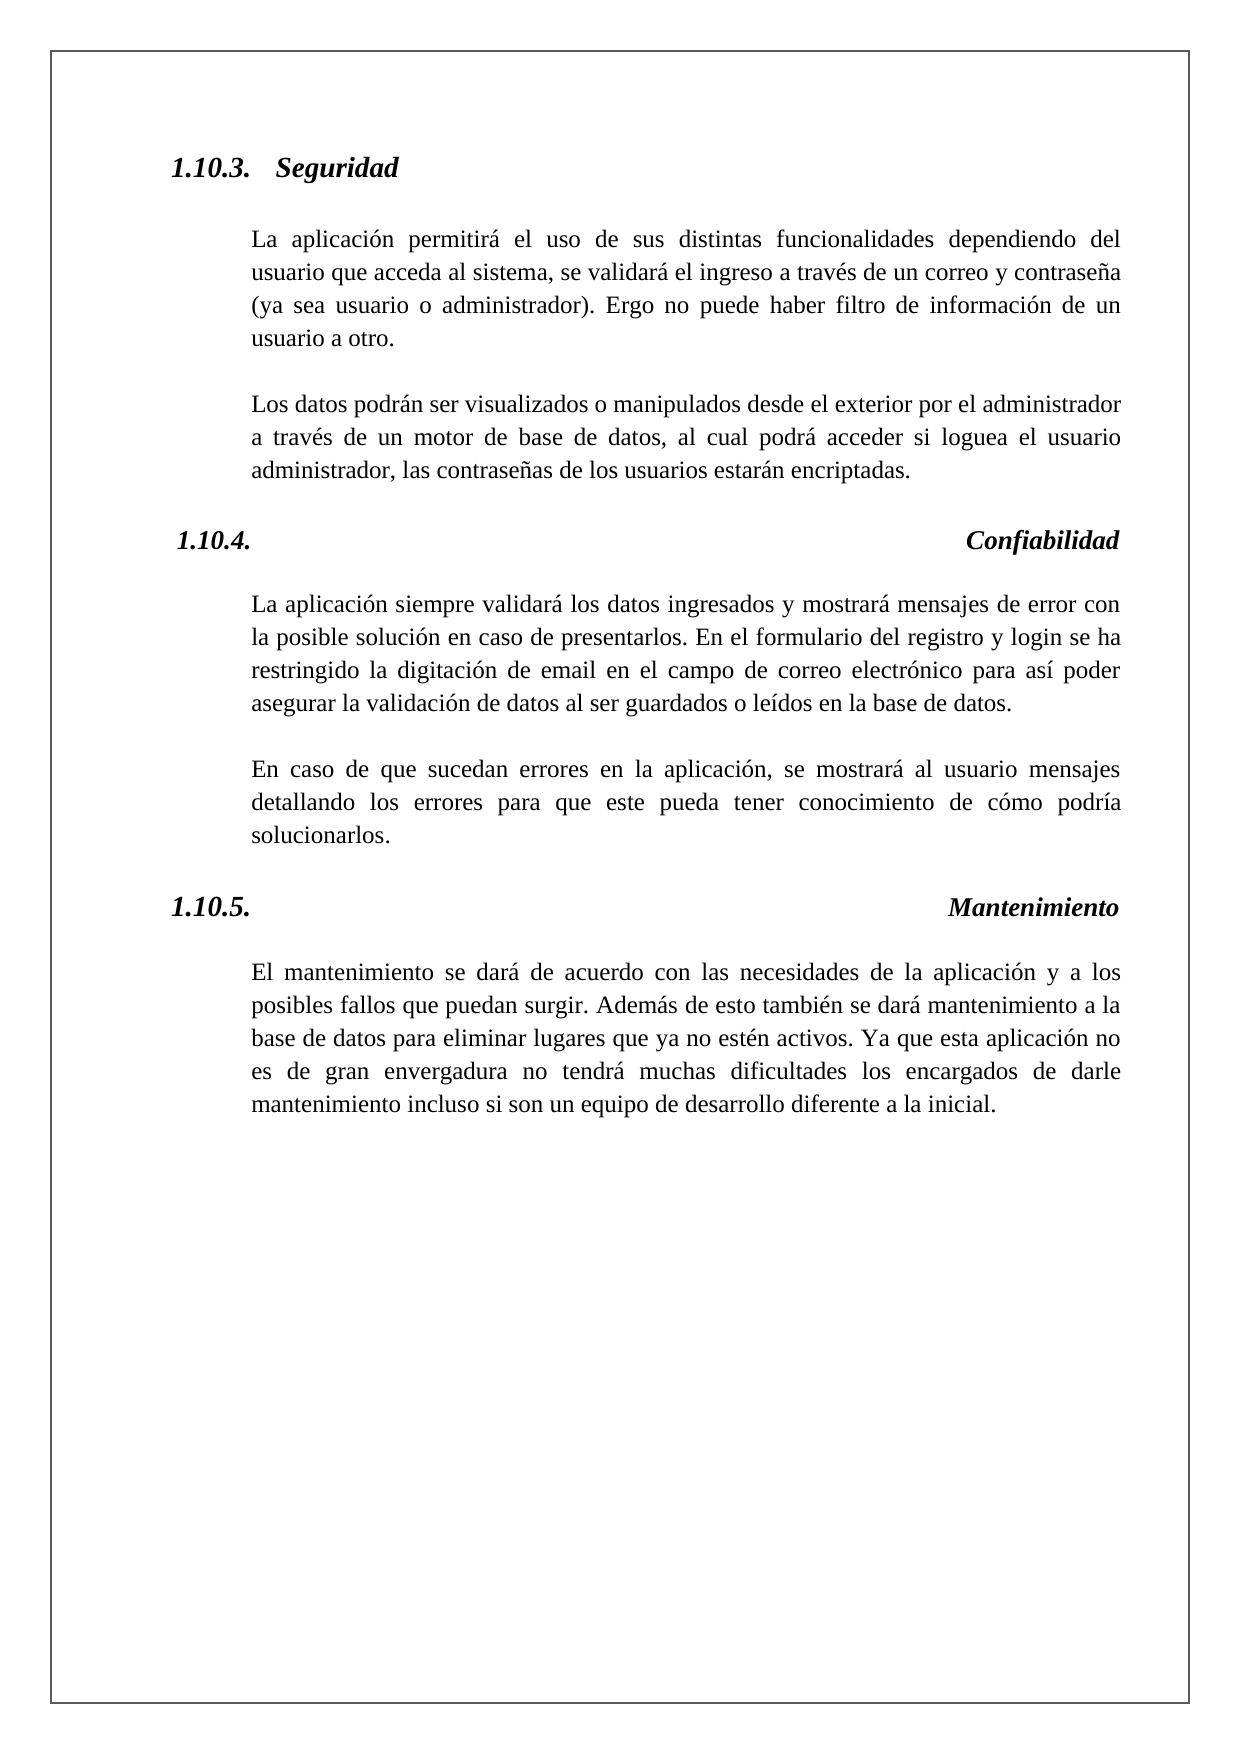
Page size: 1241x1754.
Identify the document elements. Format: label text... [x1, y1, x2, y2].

list Confiabilidad [251, 524, 1122, 586]
list La aplicación siempre validará los datos ingresados y mostrará mensajes de error con la posible solución en caso de presentarlos. En el formulario del registro y login se ha restringido la digitación de email en el campo de correo electrónico para así poder asegurar la validación de datos al ser guardados o leídos en la base de datos. [251, 589, 1122, 717]
text Los datos podrán ser visualizados o manipulados desde el exterior por el administrador a través de un motor de base de datos, al cual podrá acceder si loguea el usuario administrador, las contraseñas de los usuarios estarán encriptadas. [251, 389, 1122, 484]
text La aplicación permitirá el uso de sus distintas funcionalidades dependiendo del usuario que acceda al sistema, se validará el ingreso a través de un correo y contraseña (ya sea usuario o administrador). Ergo no puede haber filtro de información de un usuario a otro. [251, 224, 1122, 352]
list En caso de que sucedan errores en la aplicación, se mostrará al usuario mensajes detallando los errores para que este pueda tener conocimiento de cómo podría solucionarlos. [251, 754, 1122, 849]
list Mantenimiento [251, 889, 1122, 953]
list El mantenimiento se dará de acuerdo con las necesidades de la aplicación y a los posibles fallos que puedan surgir. Además de esto también se dará mantenimiento a la base de datos para eliminar lugares que ya no estén activos. Ya que esta aplicación no es de gran envergadura no tendrá muchas dificultades los encargados de darle mantenimiento incluso si son un equipo de desarrollo diferente a la inicial. [251, 957, 1122, 1118]
list Seguridad [251, 150, 1122, 183]
